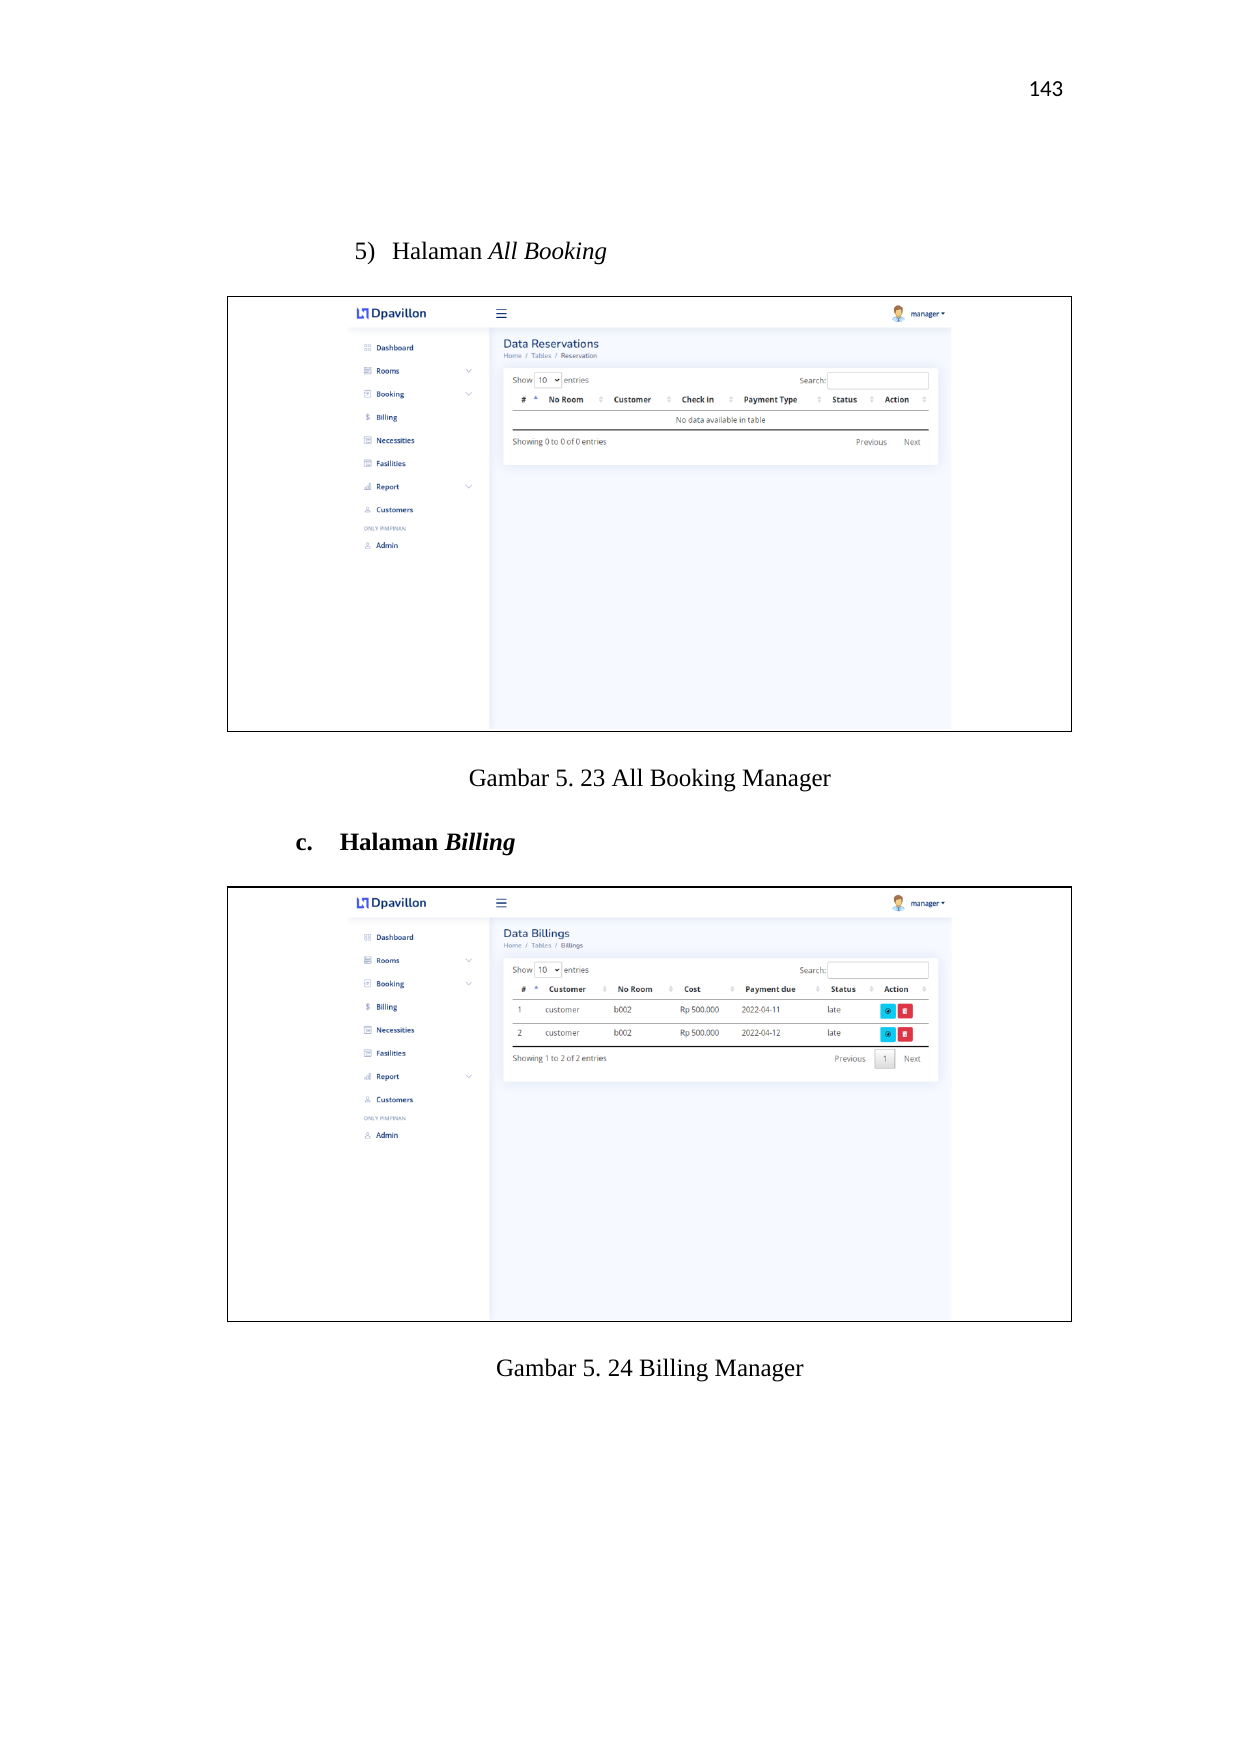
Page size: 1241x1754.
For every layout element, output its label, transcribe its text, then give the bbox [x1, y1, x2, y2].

picture [347, 889, 952, 1320]
text Gambar 5. 23 All Booking Manager [236, 763, 1063, 791]
list Halaman All Booking [354, 236, 1063, 265]
text Gambar 5. 24 Billing Manager [236, 1353, 1063, 1382]
picture [347, 299, 952, 729]
list Halaman Billing [295, 827, 1063, 855]
